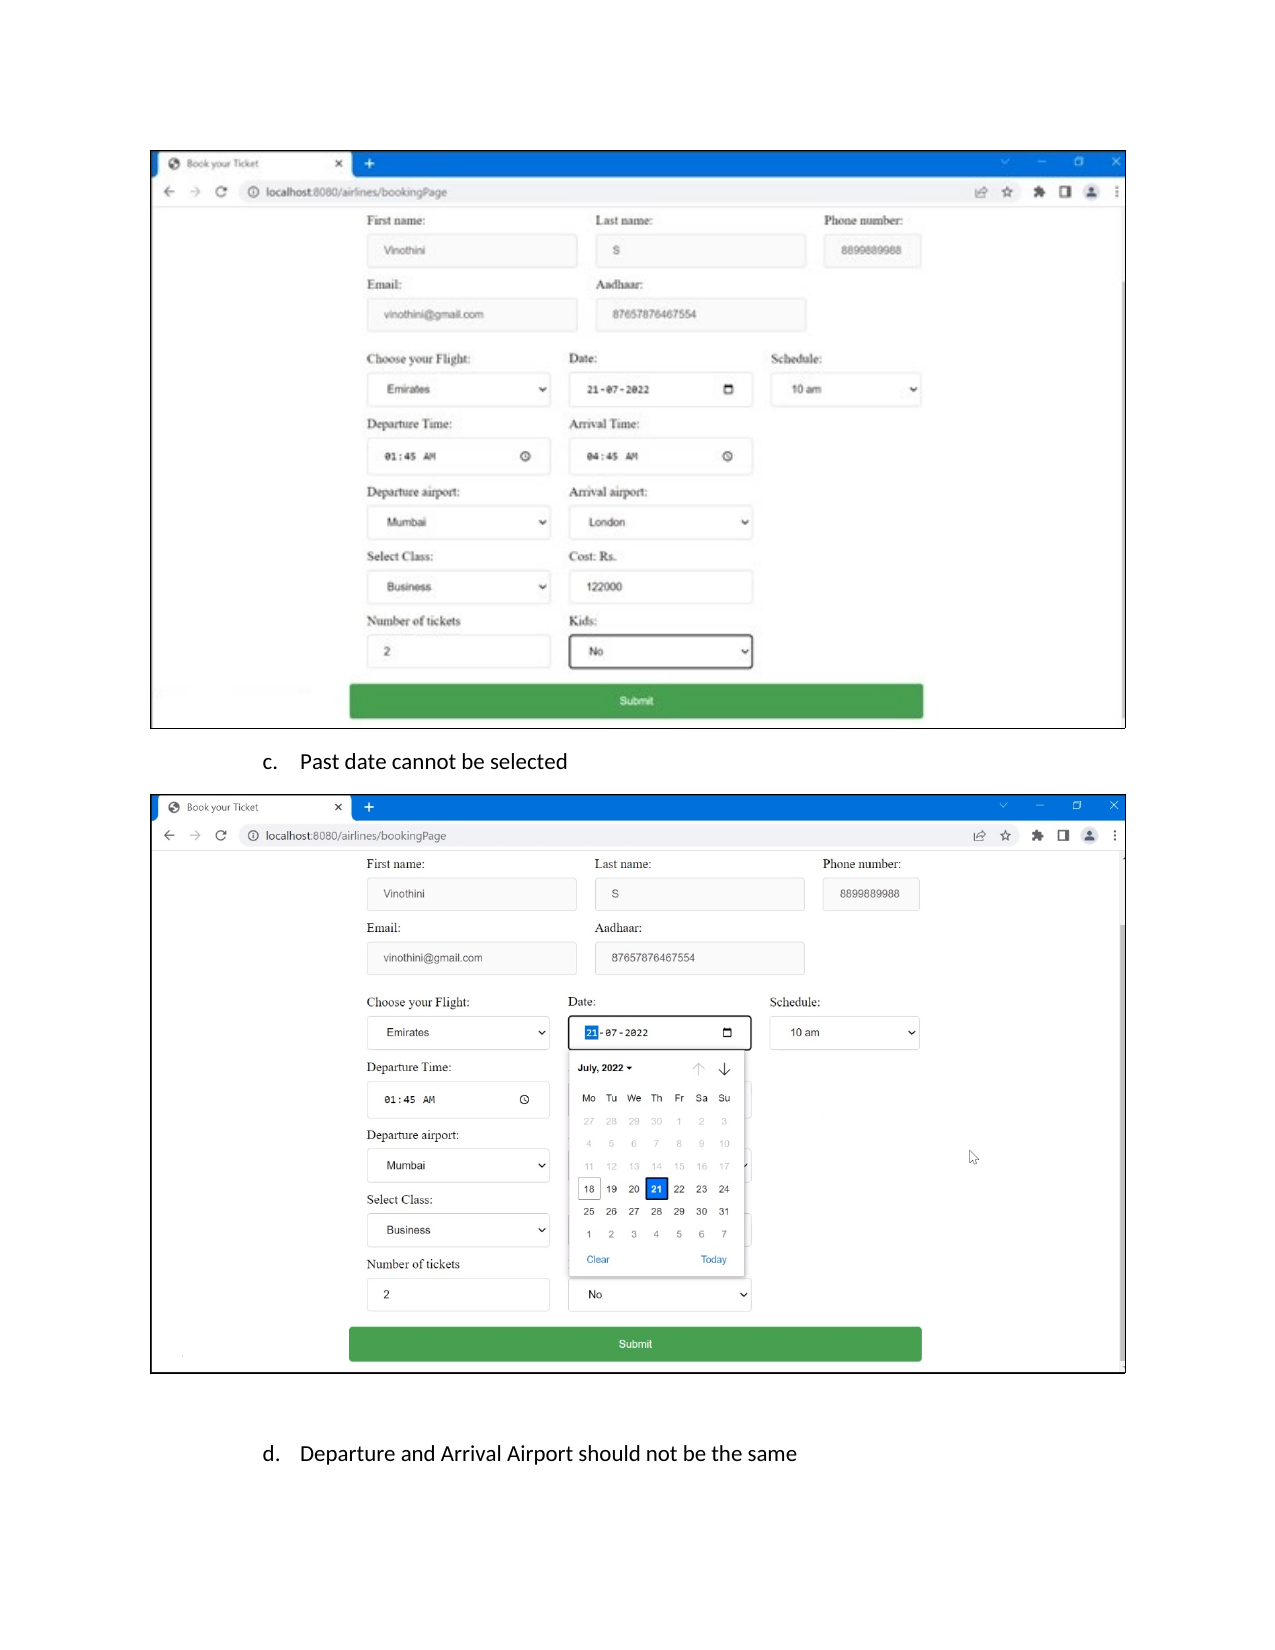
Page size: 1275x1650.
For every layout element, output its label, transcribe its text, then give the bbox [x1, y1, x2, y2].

list Departure and Arrival Airport should not be the same [262, 1439, 1125, 1467]
list Past date cannot be selected [262, 747, 1125, 775]
picture [151, 151, 1125, 728]
picture [151, 795, 1125, 1373]
